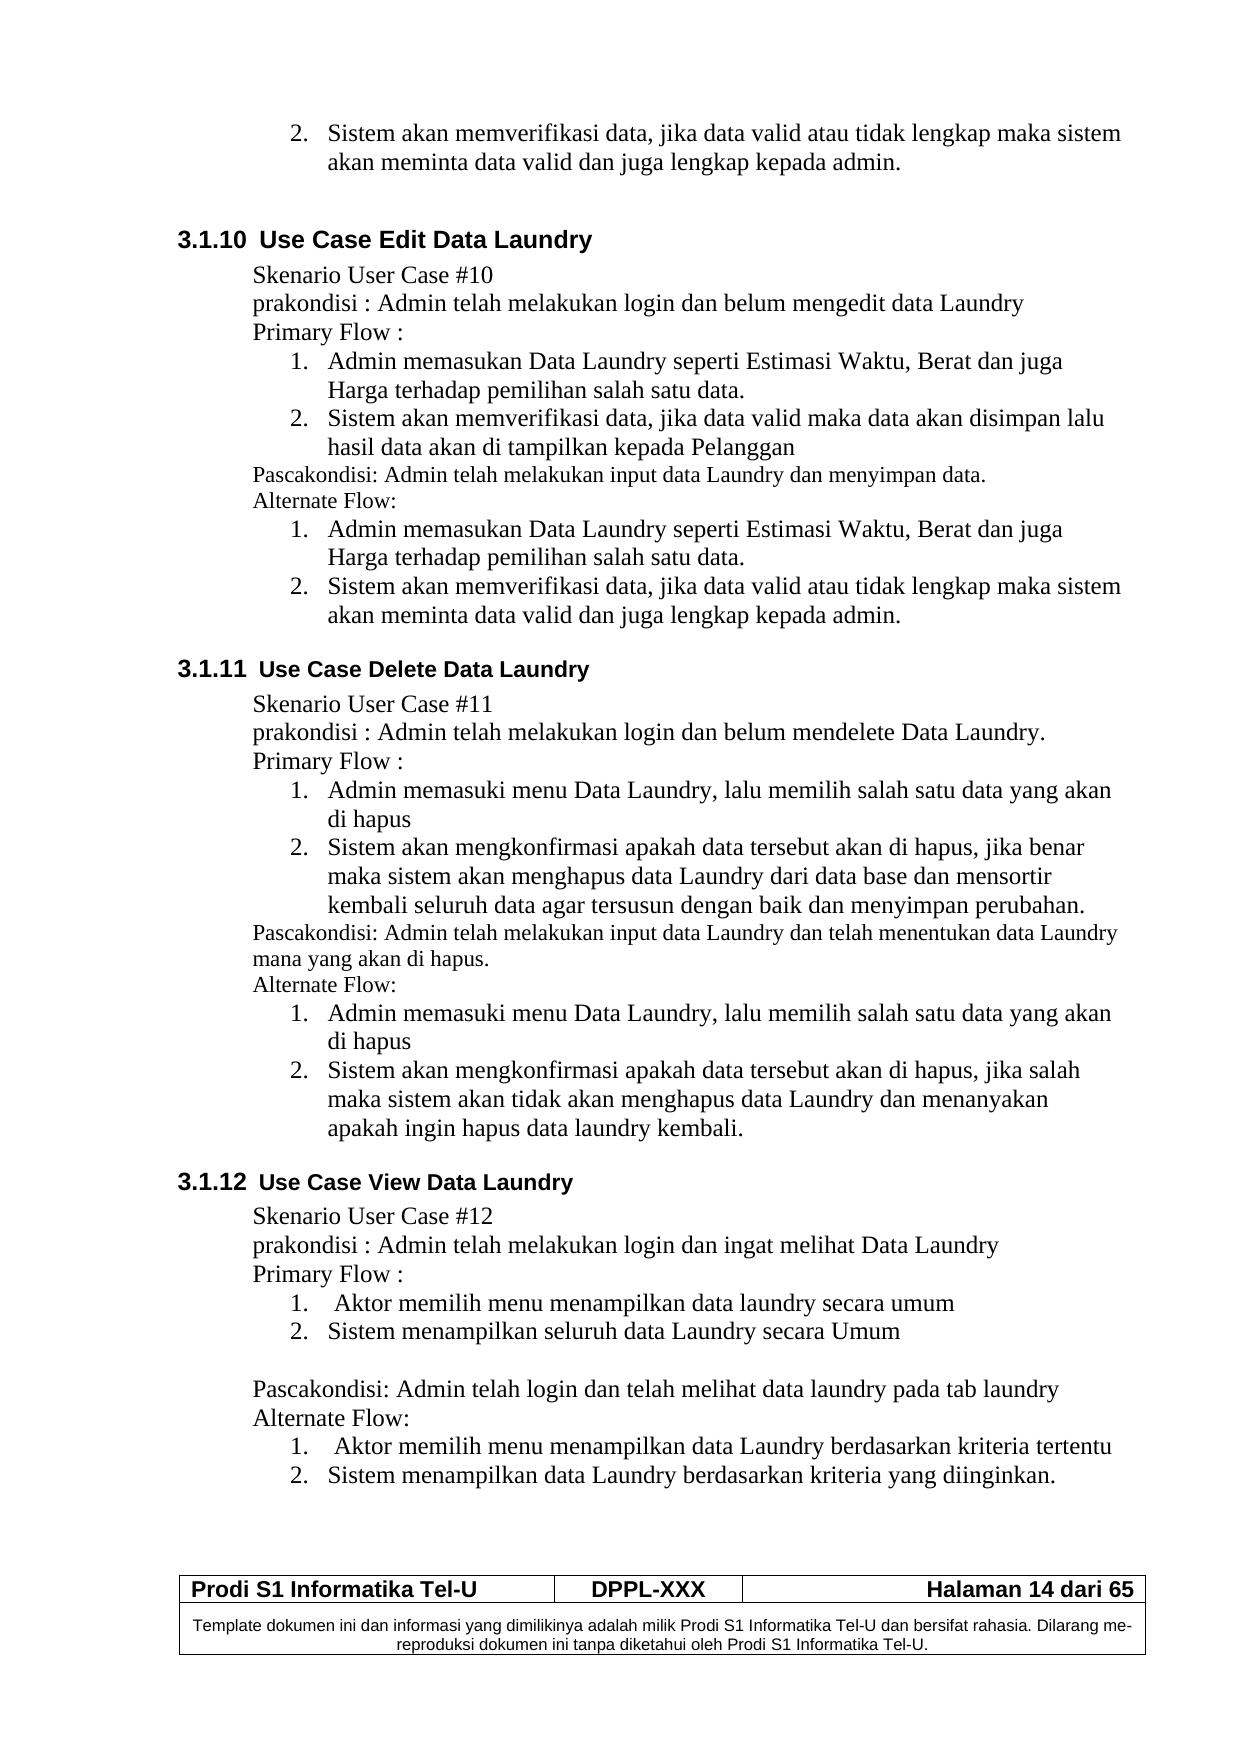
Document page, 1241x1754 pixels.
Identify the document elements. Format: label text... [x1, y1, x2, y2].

list Sistem menampilkan seluruh data Laundry secara Umum [290, 1316, 1122, 1345]
subtitle Use Case Edit Data Laundry [177, 225, 1122, 253]
text Primary Flow : [177, 746, 1122, 775]
list Sistem akan mengkonfirmasi apakah data tersebut akan di hapus, jika salah maka sistem akan tidak akan menghapus data Laundry dan menanyakan apakah ingin hapus data laundry kembali. [290, 1055, 1122, 1141]
list Sistem akan mengkonfirmasi apakah data tersebut akan di hapus, jika benar maka sistem akan menghapus data Laundry dari data base dan mensortir kembali seluruh data agar tersusun dengan baik dan menyimpan perubahan. [290, 832, 1122, 919]
text prakondisi : Admin telah melakukan login dan ingat melihat Data Laundry [177, 1230, 1122, 1259]
list Aktor memilih menu menampilkan data laundry secara umum [290, 1288, 1122, 1316]
list Sistem akan memverifikasi data, jika data valid atau tidak lengkap maka sistem akan meminta data valid dan juga lengkap kepada admin. [290, 571, 1122, 629]
text Primary Flow : [177, 1259, 1122, 1288]
text Skenario User Case #11 [177, 689, 1122, 717]
subtitle Use Case View Data Laundry [177, 1166, 1122, 1195]
list Admin memasukan Data Laundry seperti Estimasi Waktu, Berat dan juga Harga terhadap pemilihan salah satu data. [290, 514, 1122, 571]
list Admin memasuki menu Data Laundry, lalu memilih salah satu data yang akan di hapus [290, 998, 1122, 1055]
text Pascakondisi: Admin telah melakukan input data Laundry dan menyimpan data. [177, 461, 1122, 487]
text Skenario User Case #10 [177, 260, 1122, 288]
list Admin memasukan Data Laundry seperti Estimasi Waktu, Berat dan juga Harga terhadap pemilihan salah satu data. [290, 346, 1122, 403]
list Sistem akan memverifikasi data, jika data valid maka data akan disimpan lalu hasil data akan di tampilkan kepada Pelanggan [290, 403, 1122, 461]
text prakondisi : Admin telah melakukan login dan belum mendelete Data Laundry. [177, 717, 1122, 746]
text Skenario User Case #12 [177, 1201, 1122, 1230]
subtitle Use Case Delete Data Laundry [177, 654, 1122, 682]
text Pascakondisi: Admin telah melakukan input data Laundry dan telah menentukan data Laundry mana yang akan di hapus. [252, 919, 1122, 971]
text Pascakondisi: Admin telah login dan telah melihat data laundry pada tab laundry [177, 1374, 1122, 1403]
list Admin memasuki menu Data Laundry, lalu memilih salah satu data yang akan di hapus [290, 775, 1122, 832]
list Sistem menampilkan data Laundry berdasarkan kriteria yang diinginkan. [290, 1460, 1122, 1489]
list Sistem akan memverifikasi data, jika data valid atau tidak lengkap maka sistem akan meminta data valid dan juga lengkap kepada admin. [290, 118, 1122, 176]
text Alternate Flow: [177, 487, 1122, 514]
text Primary Flow : [177, 317, 1122, 346]
text prakondisi : Admin telah melakukan login dan belum mengedit data Laundry [177, 288, 1122, 317]
list Aktor memilih menu menampilkan data Laundry berdasarkan kriteria tertentu [290, 1431, 1122, 1460]
text Alternate Flow: [177, 1403, 1122, 1431]
text Alternate Flow: [177, 971, 1122, 998]
